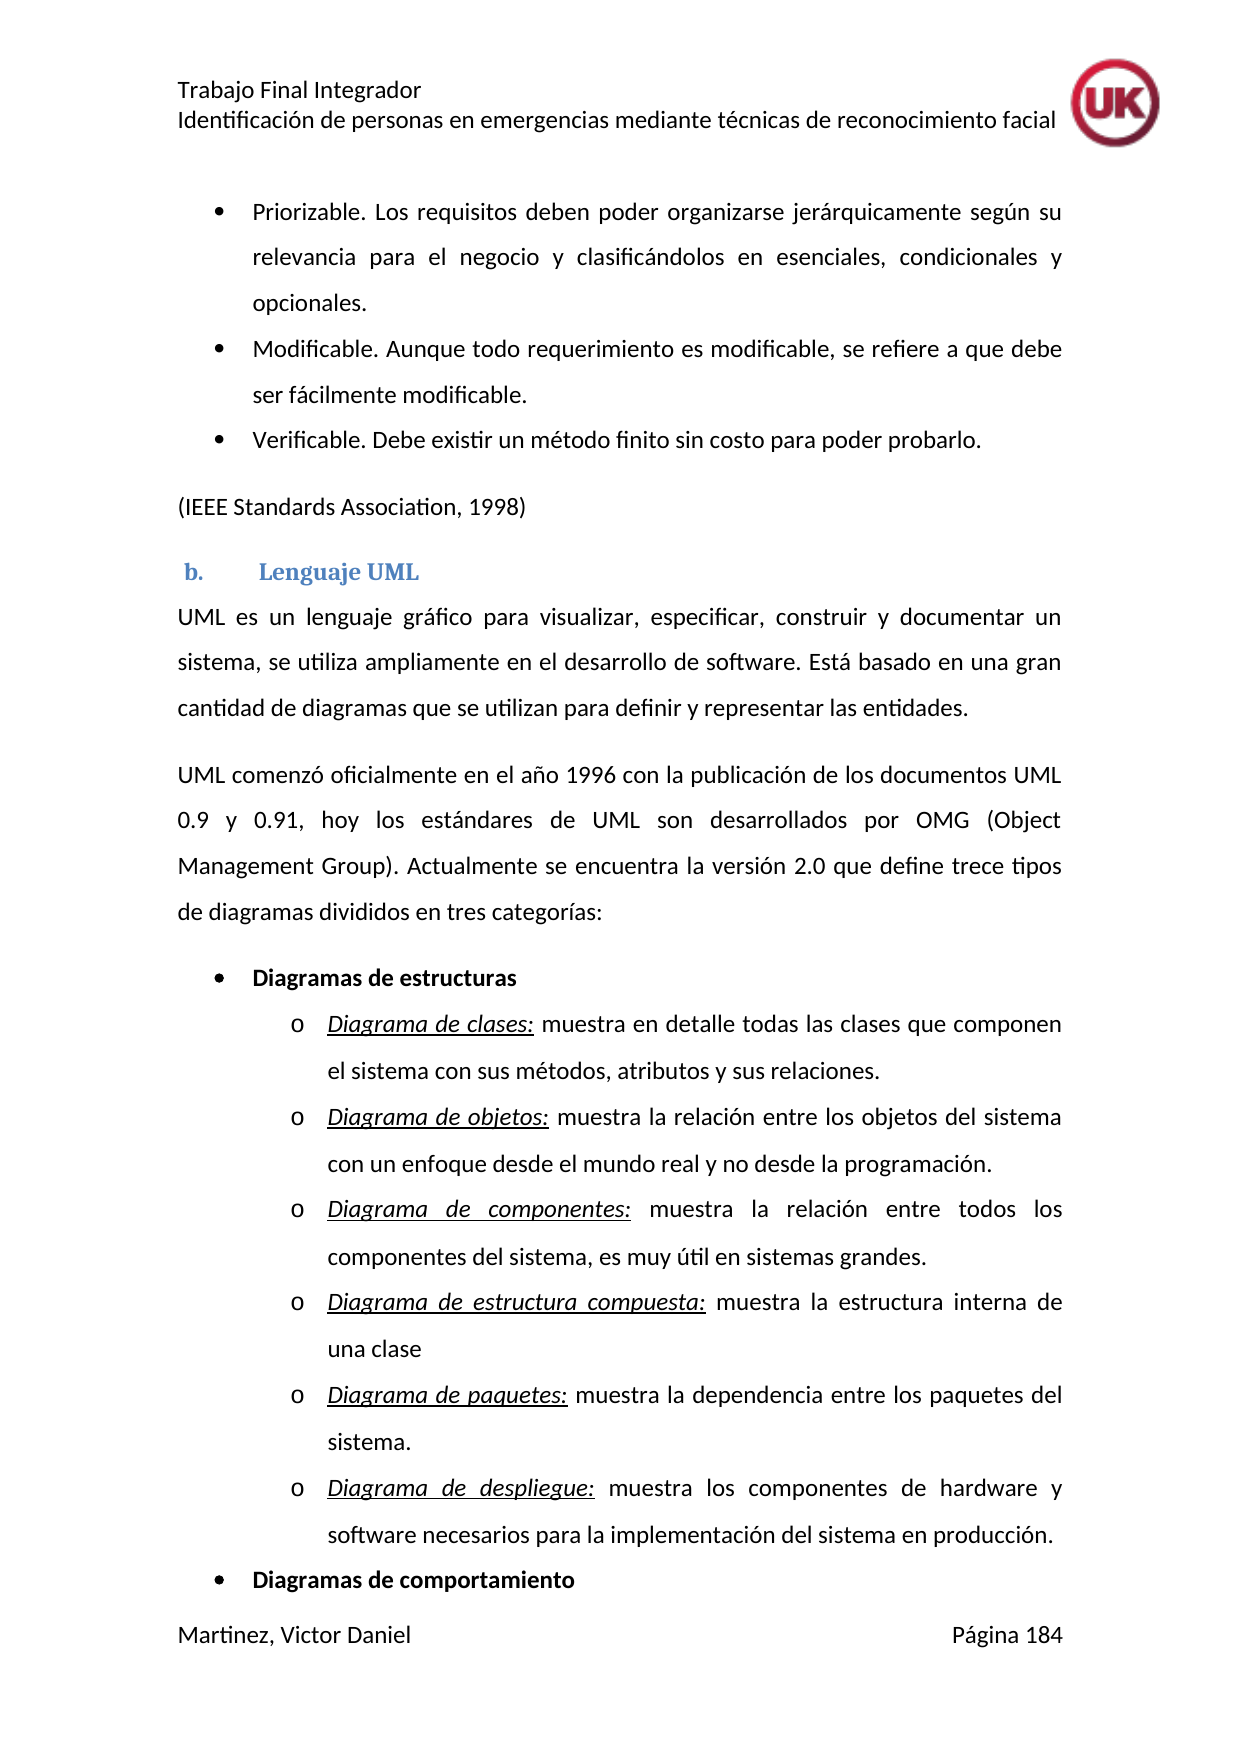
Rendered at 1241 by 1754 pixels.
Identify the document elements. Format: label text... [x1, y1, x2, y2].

list Diagramas de comportamiento [215, 1564, 1063, 1595]
list Diagrama de paquetes: muestra la dependencia entre los paquetes del sistema. [290, 1379, 1063, 1457]
list Modificable. Aunque todo requerimiento es modificable, se refiere a que debe ser fácilmente modificable. [215, 333, 1063, 409]
list Diagrama de estructura compuesta: muestra la estructura interna de una clase [290, 1286, 1063, 1364]
list Diagrama de componentes: muestra la relación entre todos los componentes del sistema, es muy útil en sistemas grandes. [290, 1194, 1063, 1271]
list Diagrama de objetos: muestra la relación entre los objetos del sistema con un enfoque desde el mundo real y no desde la programación. [290, 1101, 1063, 1178]
list Diagrama de clases: muestra en detalle todas las clases que componen el sistema con sus métodos, atributos y sus relaciones. [290, 1008, 1063, 1086]
text UML comenzó oficialmente en el año 1996 con la publicación de los documentos UML 0.9 y 0.91, hoy los estándares de UML son desarrollados por OMG (Object Management Group). Actualmente se encuentra la versión 2.0 que define trece tipos de diagramas divididos en tres categorías: [177, 759, 1063, 926]
text UML es un lenguaje gráfico para visualizar, especificar, construir y documentar un sistema, se utiliza ampliamente en el desarrollo de software. Está basado en una gran cantidad de diagramas que se utilizan para definir y representar las entidades. [177, 601, 1063, 723]
subtitle Lenguaje UML [183, 558, 1063, 586]
list Priorizable. Los requisitos deben poder organizarse jerárquicamente según su relevancia para el negocio y clasificándolos en esenciales, condicionales y opcionales. [215, 196, 1063, 318]
list Verificable. Debe existir un método finito sin costo para poder probarlo. [215, 424, 1063, 455]
list Diagramas de estructuras [215, 962, 1063, 993]
list Diagrama de despliegue: muestra los componentes de hardware y software necesarios para la implementación del sistema en producción. [290, 1472, 1063, 1549]
picture [1057, 48, 1177, 155]
